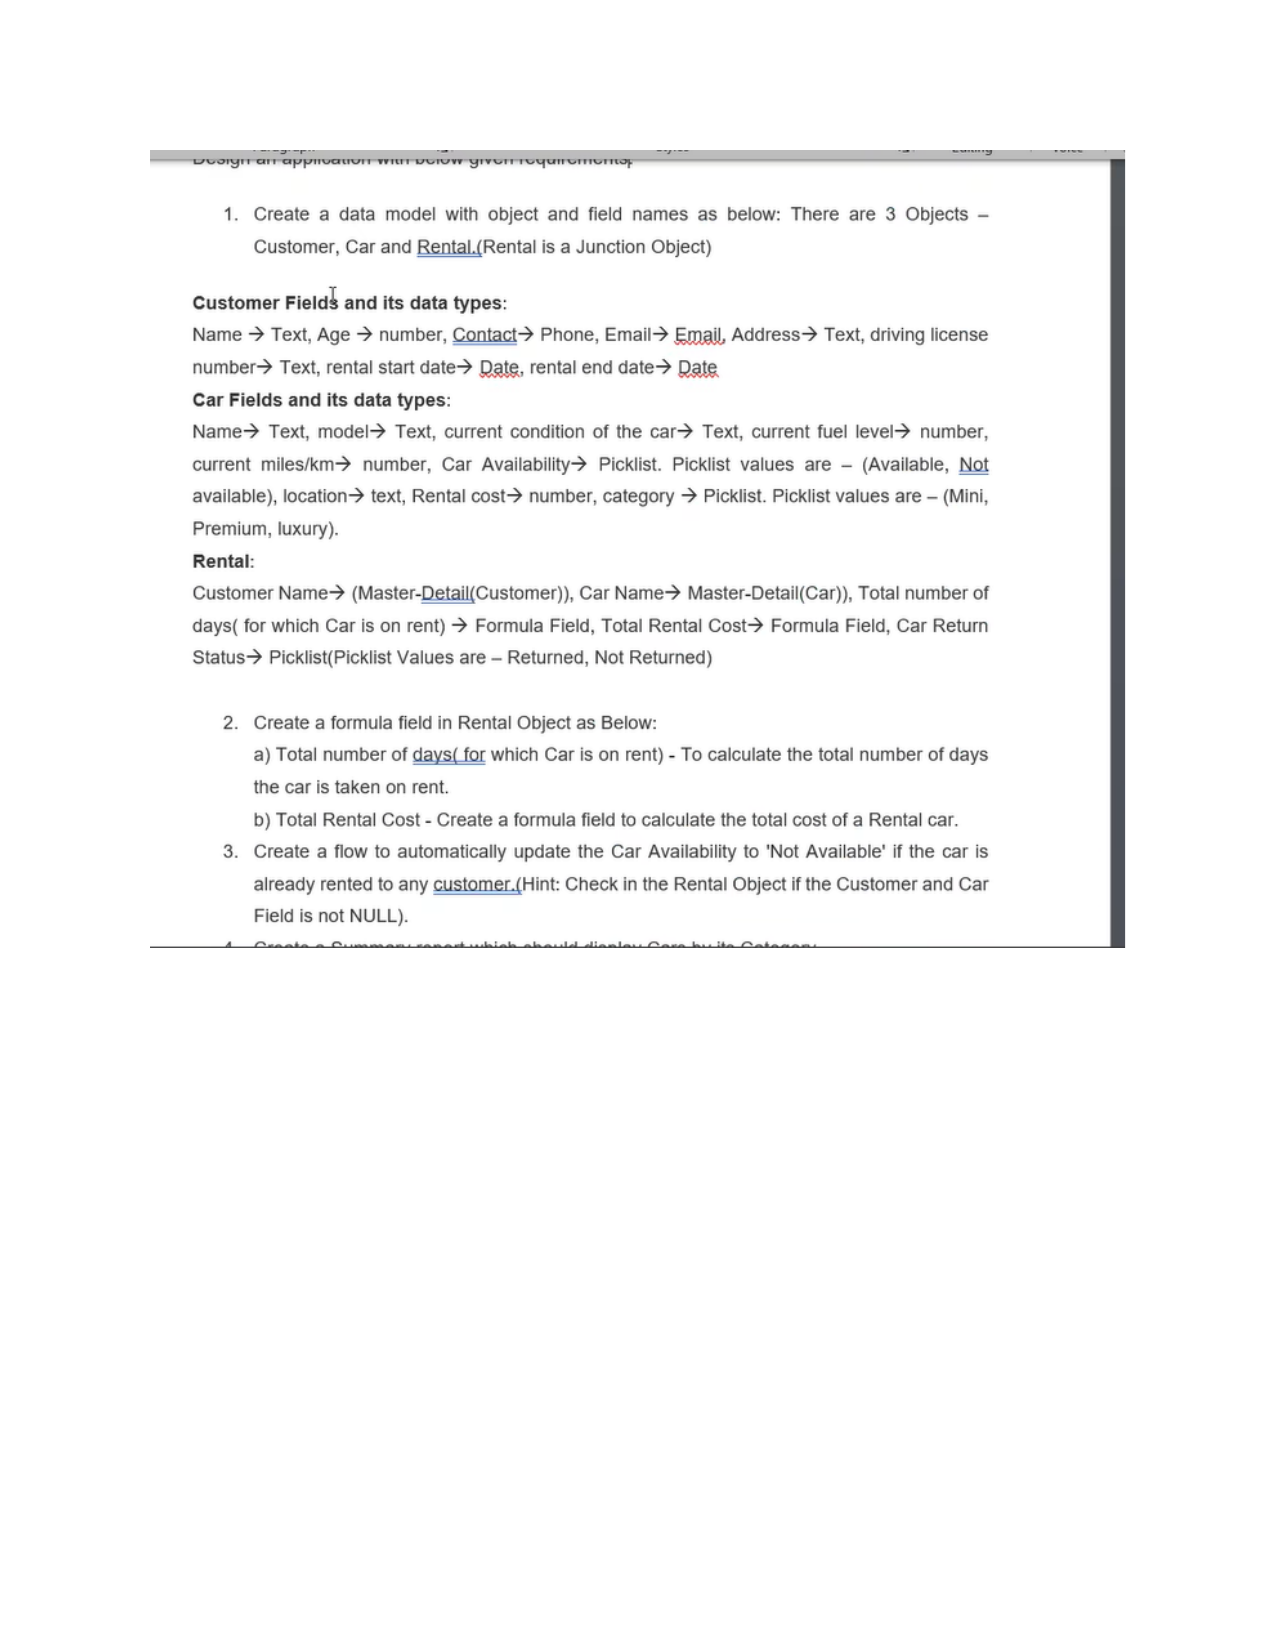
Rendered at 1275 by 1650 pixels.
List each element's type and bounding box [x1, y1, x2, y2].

picture [150, 150, 1125, 948]
